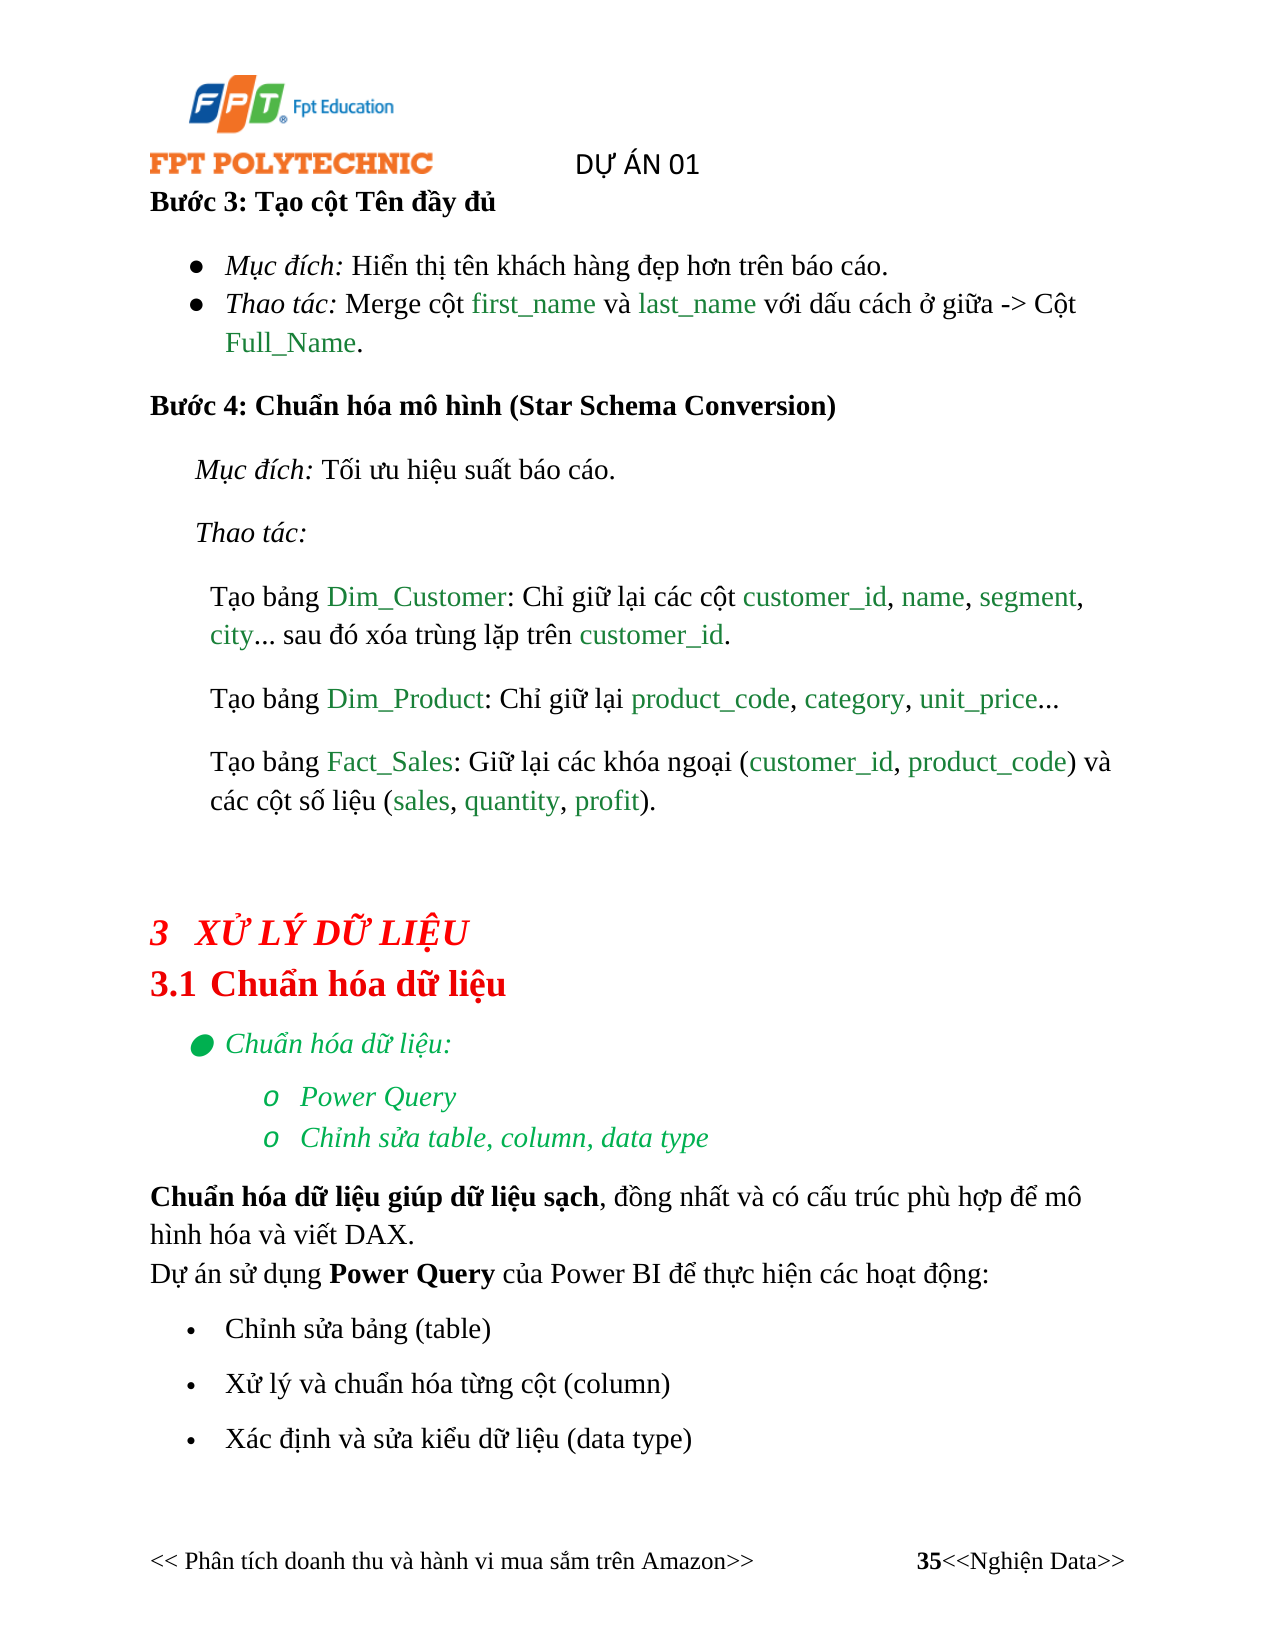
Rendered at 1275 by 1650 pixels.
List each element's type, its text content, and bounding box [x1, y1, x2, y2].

list Chỉnh sửa bảng (table) [187, 1311, 1125, 1344]
text Tạo bảng Fact_Sales: Giữ lại các khóa ngoại (customer_id, product_code) và các cột số liệu (sales, quantity, profit). [210, 744, 1125, 817]
list Xác định và sửa kiểu dữ liệu (data type) [187, 1421, 1125, 1455]
text Chuẩn hóa dữ liệu giúp dữ liệu sạch, đồng nhất và có cấu trúc phù hợp để mô hình hóa và viết DAX. Dự án sử dụng Power Query của Power BI để thực hiện các hoạt động: [150, 1179, 1125, 1289]
subtitle Xử lý dữ liệu [150, 910, 1125, 953]
subtitle Chuẩn hóa dữ liệu [150, 961, 1125, 1004]
list Thao tác: Merge cột first_name và last_name với dấu cách ở giữa -> Cột Full_Name. [187, 286, 1125, 358]
list Mục đích: Hiển thị tên khách hàng đẹp hơn trên báo cáo. [187, 247, 1125, 281]
list Chuẩn hóa dữ liệu: [187, 1011, 1125, 1070]
text Mục đích: Tối ưu hiệu suất báo cáo. [195, 452, 1125, 485]
text Bước 4: Chuẩn hóa mô hình (Star Schema Conversion) [150, 388, 1125, 422]
list Chỉnh sửa table, column, data type [262, 1121, 1125, 1157]
text Tạo bảng Dim_Customer: Chỉ giữ lại các cột customer_id, name, segment, city... sau đó xóa trùng lặp trên customer_id. [210, 579, 1125, 651]
text Bước 3: Tạo cột Tên đầy đủ [150, 184, 1125, 217]
text Thao tác: [195, 515, 1125, 549]
list Power Query [262, 1079, 1125, 1115]
text Tạo bảng Dim_Product: Chỉ giữ lại product_code, category, unit_price... [210, 681, 1125, 714]
picture [150, 75, 436, 174]
list Xử lý và chuẩn hóa từng cột (column) [187, 1366, 1125, 1400]
